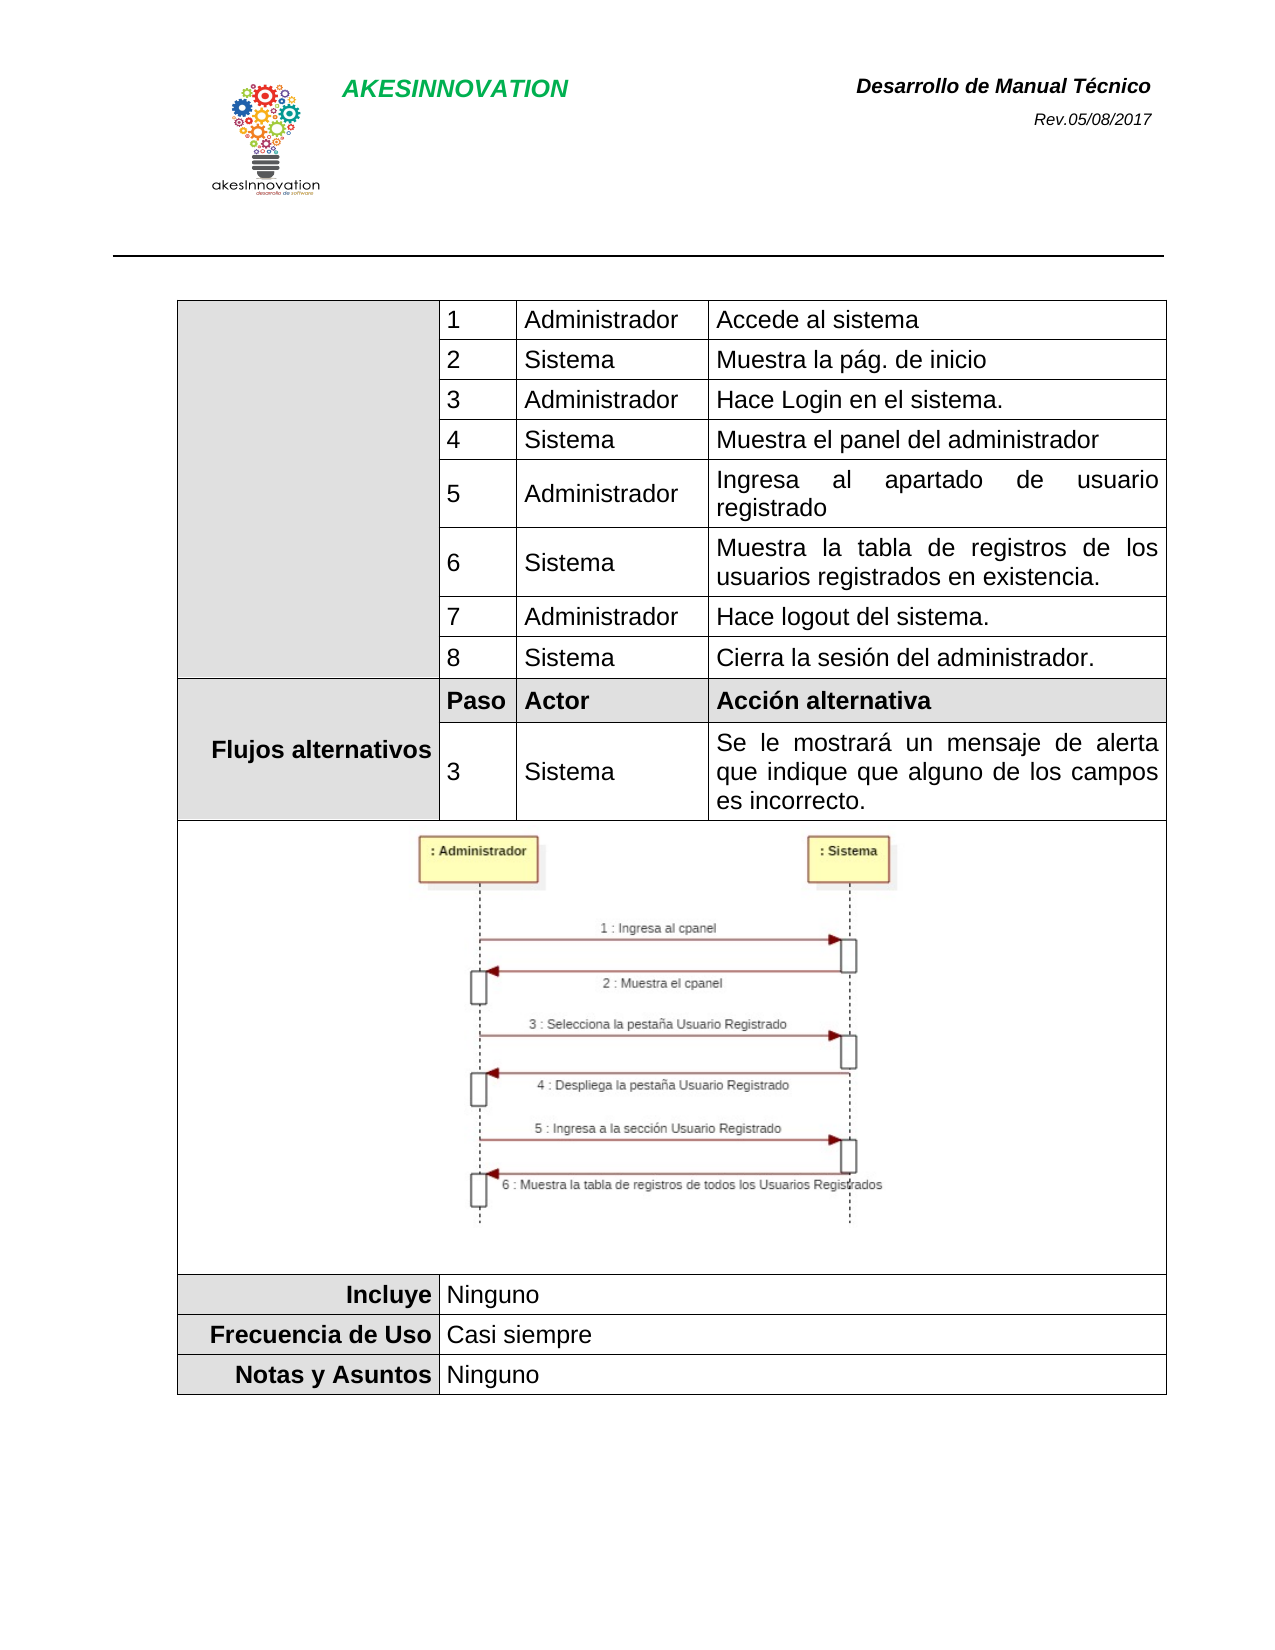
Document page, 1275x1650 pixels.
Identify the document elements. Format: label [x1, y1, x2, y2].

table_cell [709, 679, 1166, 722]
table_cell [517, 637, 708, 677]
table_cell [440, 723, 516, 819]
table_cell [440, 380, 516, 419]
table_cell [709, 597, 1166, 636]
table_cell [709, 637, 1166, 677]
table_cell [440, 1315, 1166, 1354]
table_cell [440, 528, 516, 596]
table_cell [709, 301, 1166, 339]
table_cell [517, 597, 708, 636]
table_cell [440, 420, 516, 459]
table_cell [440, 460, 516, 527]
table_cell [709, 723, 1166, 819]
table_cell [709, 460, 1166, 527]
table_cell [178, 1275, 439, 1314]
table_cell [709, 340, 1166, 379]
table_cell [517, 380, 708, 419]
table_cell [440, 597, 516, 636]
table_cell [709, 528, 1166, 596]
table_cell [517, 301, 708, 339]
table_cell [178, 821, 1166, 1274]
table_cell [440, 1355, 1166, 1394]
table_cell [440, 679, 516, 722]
picture [408, 825, 936, 1270]
picture [198, 73, 331, 227]
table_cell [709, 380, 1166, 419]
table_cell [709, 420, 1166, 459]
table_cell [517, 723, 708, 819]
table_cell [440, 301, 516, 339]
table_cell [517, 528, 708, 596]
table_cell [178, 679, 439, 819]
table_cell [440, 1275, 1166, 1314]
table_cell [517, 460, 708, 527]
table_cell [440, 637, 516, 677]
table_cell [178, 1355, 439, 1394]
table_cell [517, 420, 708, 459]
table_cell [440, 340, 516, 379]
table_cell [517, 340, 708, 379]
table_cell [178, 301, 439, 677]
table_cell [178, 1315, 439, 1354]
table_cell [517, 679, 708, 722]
